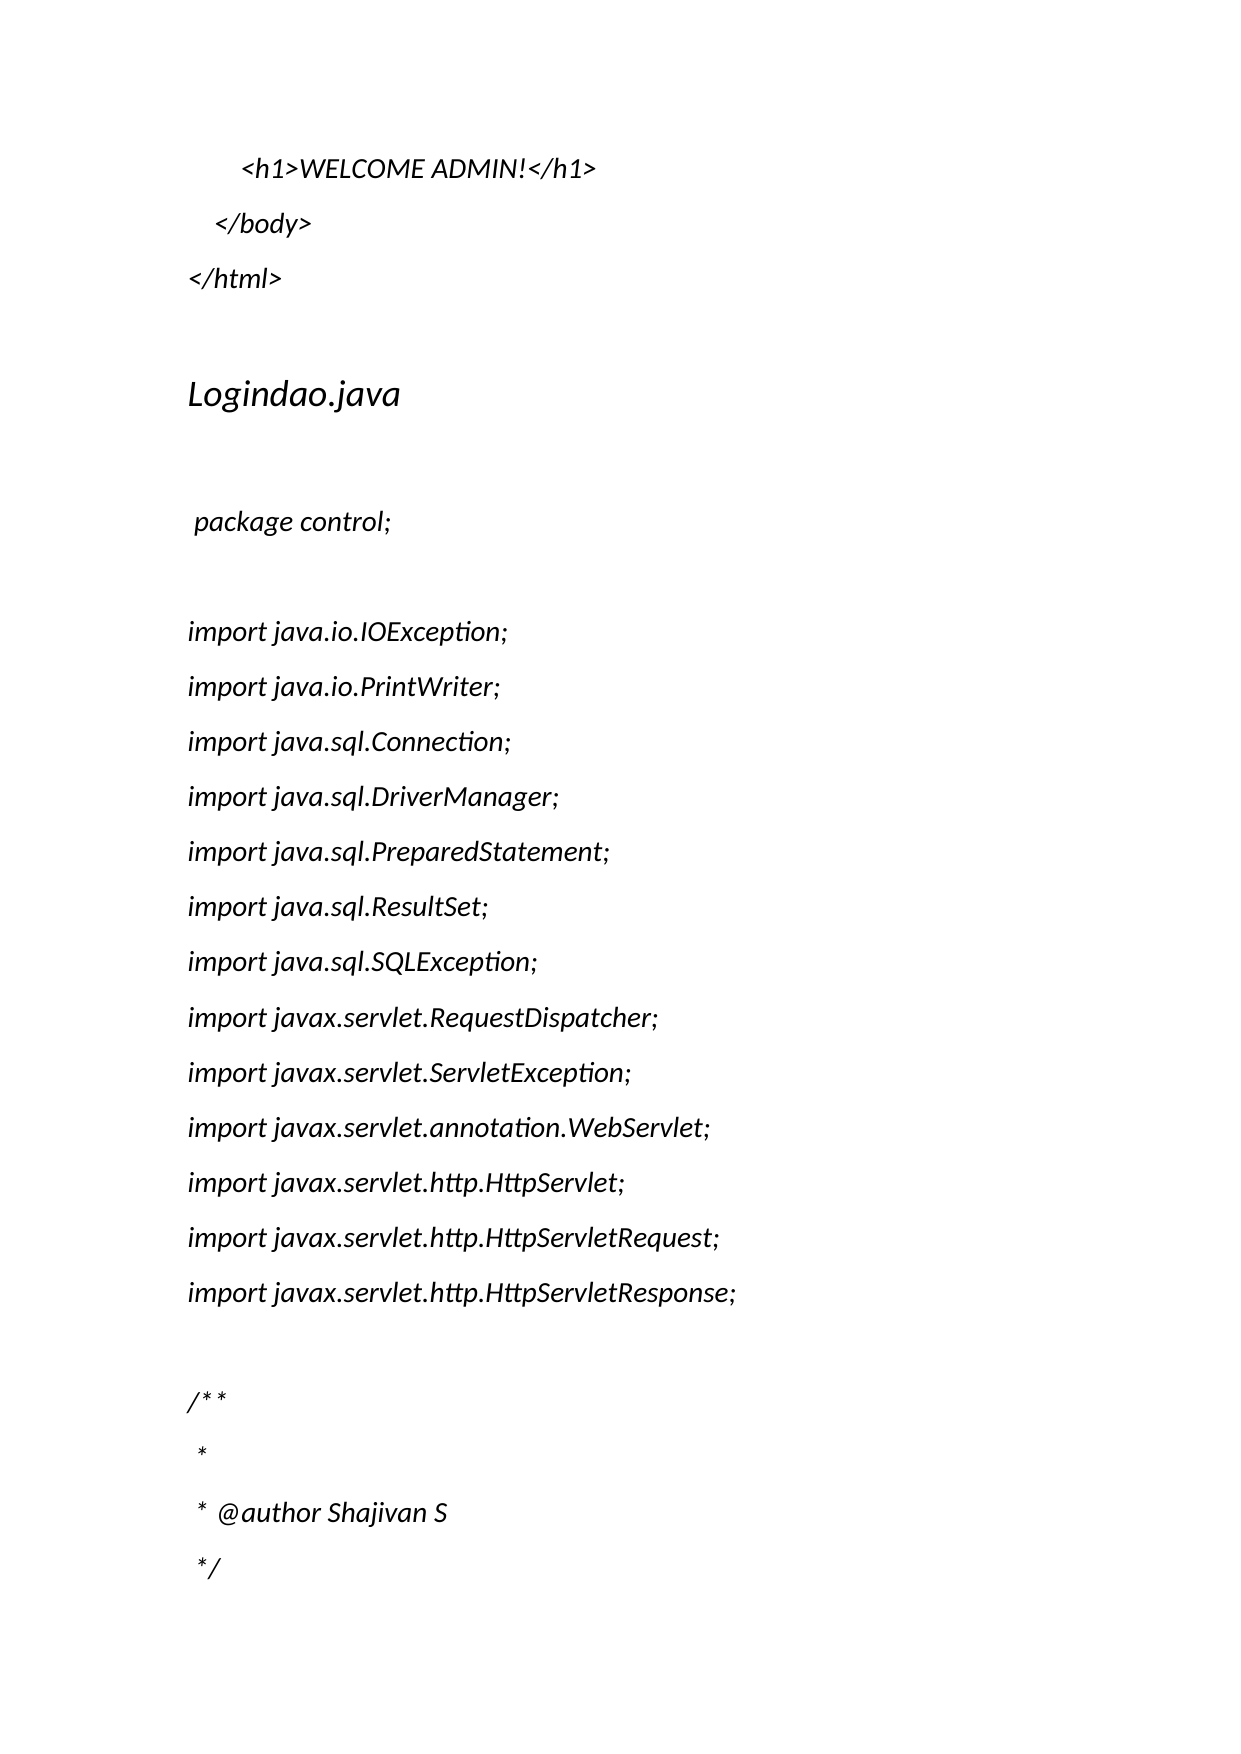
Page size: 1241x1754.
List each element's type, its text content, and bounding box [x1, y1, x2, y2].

text import javax.servlet.annotation.WebServlet; [187, 1109, 1053, 1144]
text import java.sql.DriverManager; [187, 778, 1053, 814]
text import javax.servlet.http.HttpServlet; [187, 1164, 1053, 1199]
text </html> [187, 260, 1053, 296]
text package control; [187, 503, 1053, 538]
text import java.io.PrintWriter; [187, 668, 1053, 704]
text /** [187, 1384, 1053, 1420]
text Logindao.java [187, 370, 1053, 416]
text import java.io.IOException; [187, 613, 1053, 648]
text import java.sql.SQLException; [187, 943, 1053, 979]
text */ [187, 1550, 1053, 1585]
text * @author Shajivan S [187, 1494, 1053, 1530]
text <h1>WELCOME ADMIN!</h1> [187, 150, 1053, 186]
text import javax.servlet.http.HttpServletRequest; [187, 1219, 1053, 1255]
text import javax.servlet.http.HttpServletResponse; [187, 1274, 1053, 1310]
text import java.sql.Connection; [187, 723, 1053, 759]
text * [187, 1439, 1053, 1475]
text import javax.servlet.ServletException; [187, 1054, 1053, 1089]
text </body> [187, 205, 1053, 241]
text import java.sql.PreparedStatement; [187, 833, 1053, 869]
text import java.sql.ResultSet; [187, 888, 1053, 924]
text import javax.servlet.RequestDispatcher; [187, 999, 1053, 1034]
